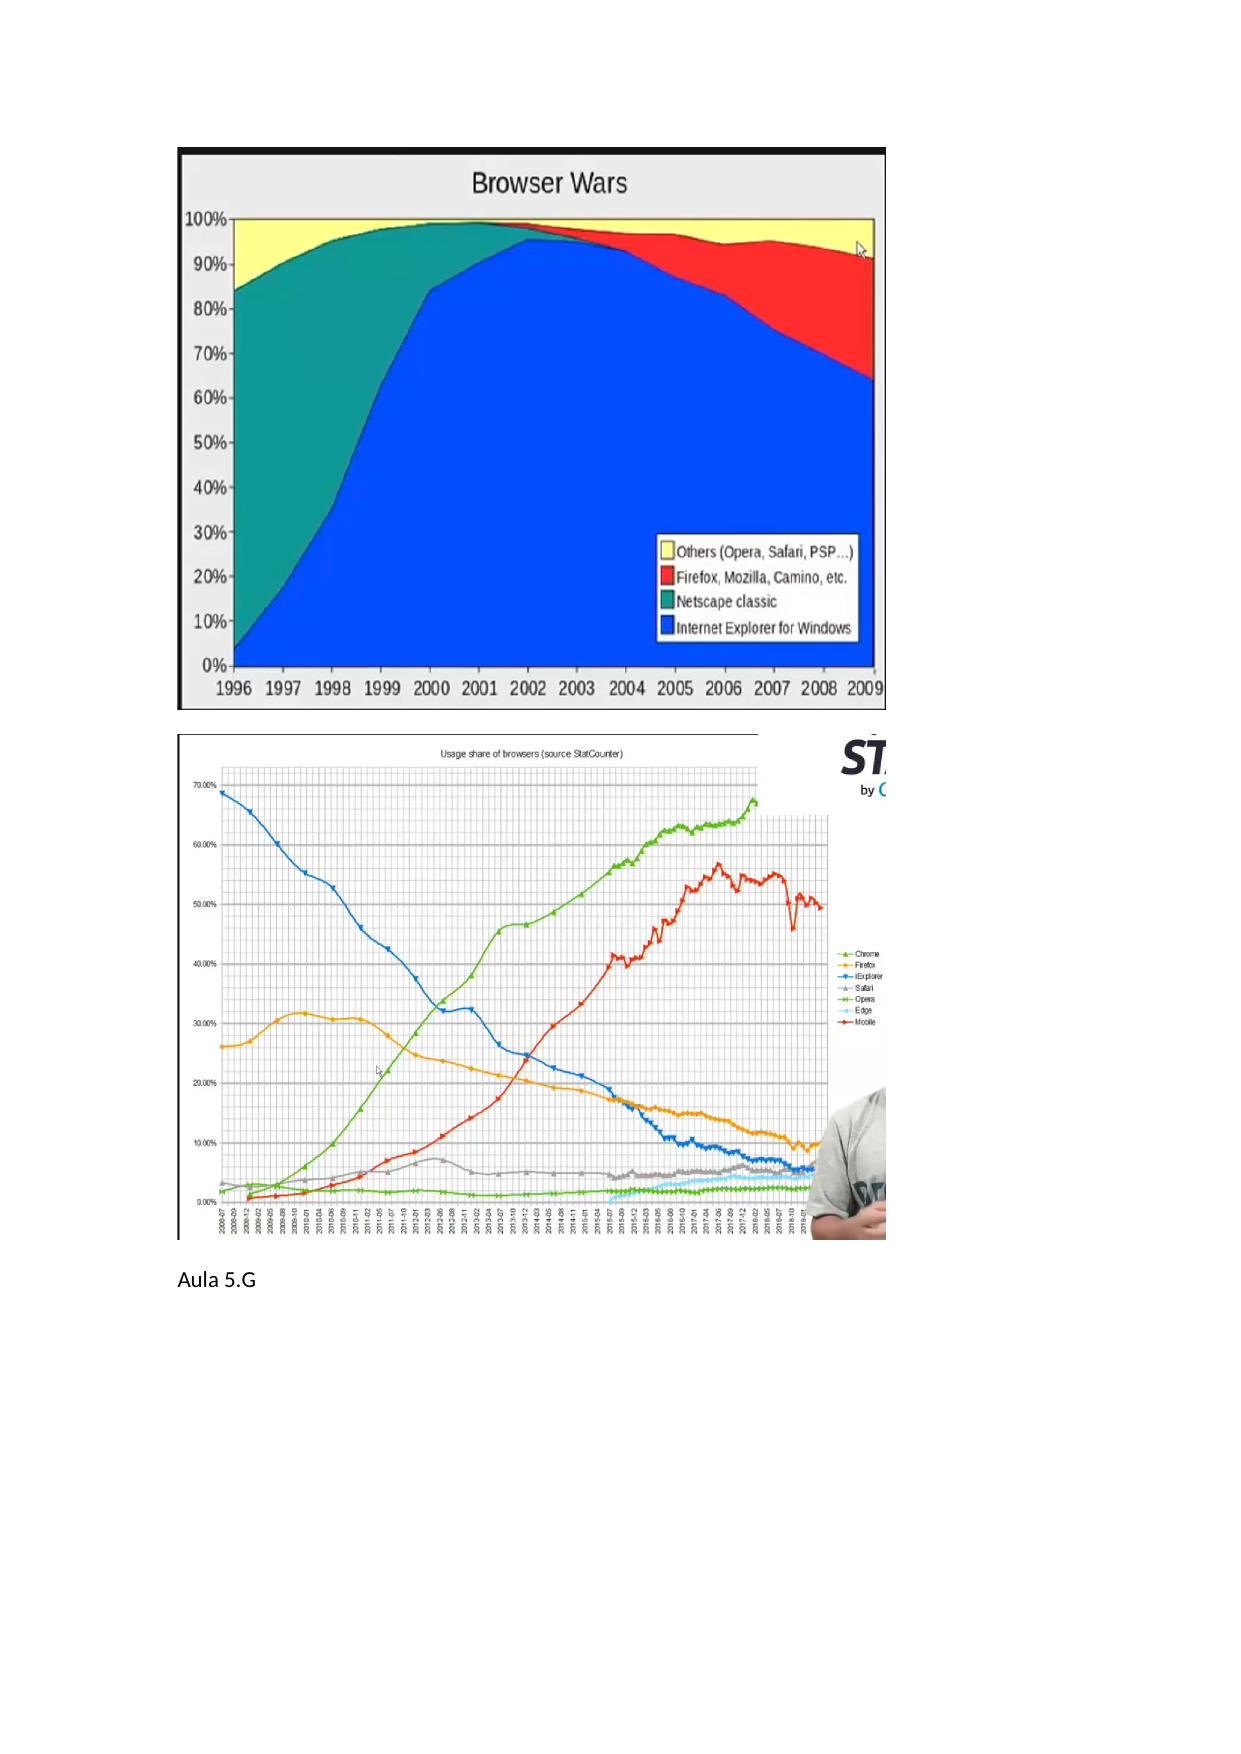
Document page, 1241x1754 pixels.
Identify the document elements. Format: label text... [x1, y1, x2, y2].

picture [177, 734, 886, 1240]
text Aula 5.G [177, 1265, 1063, 1293]
picture [177, 147, 886, 710]
